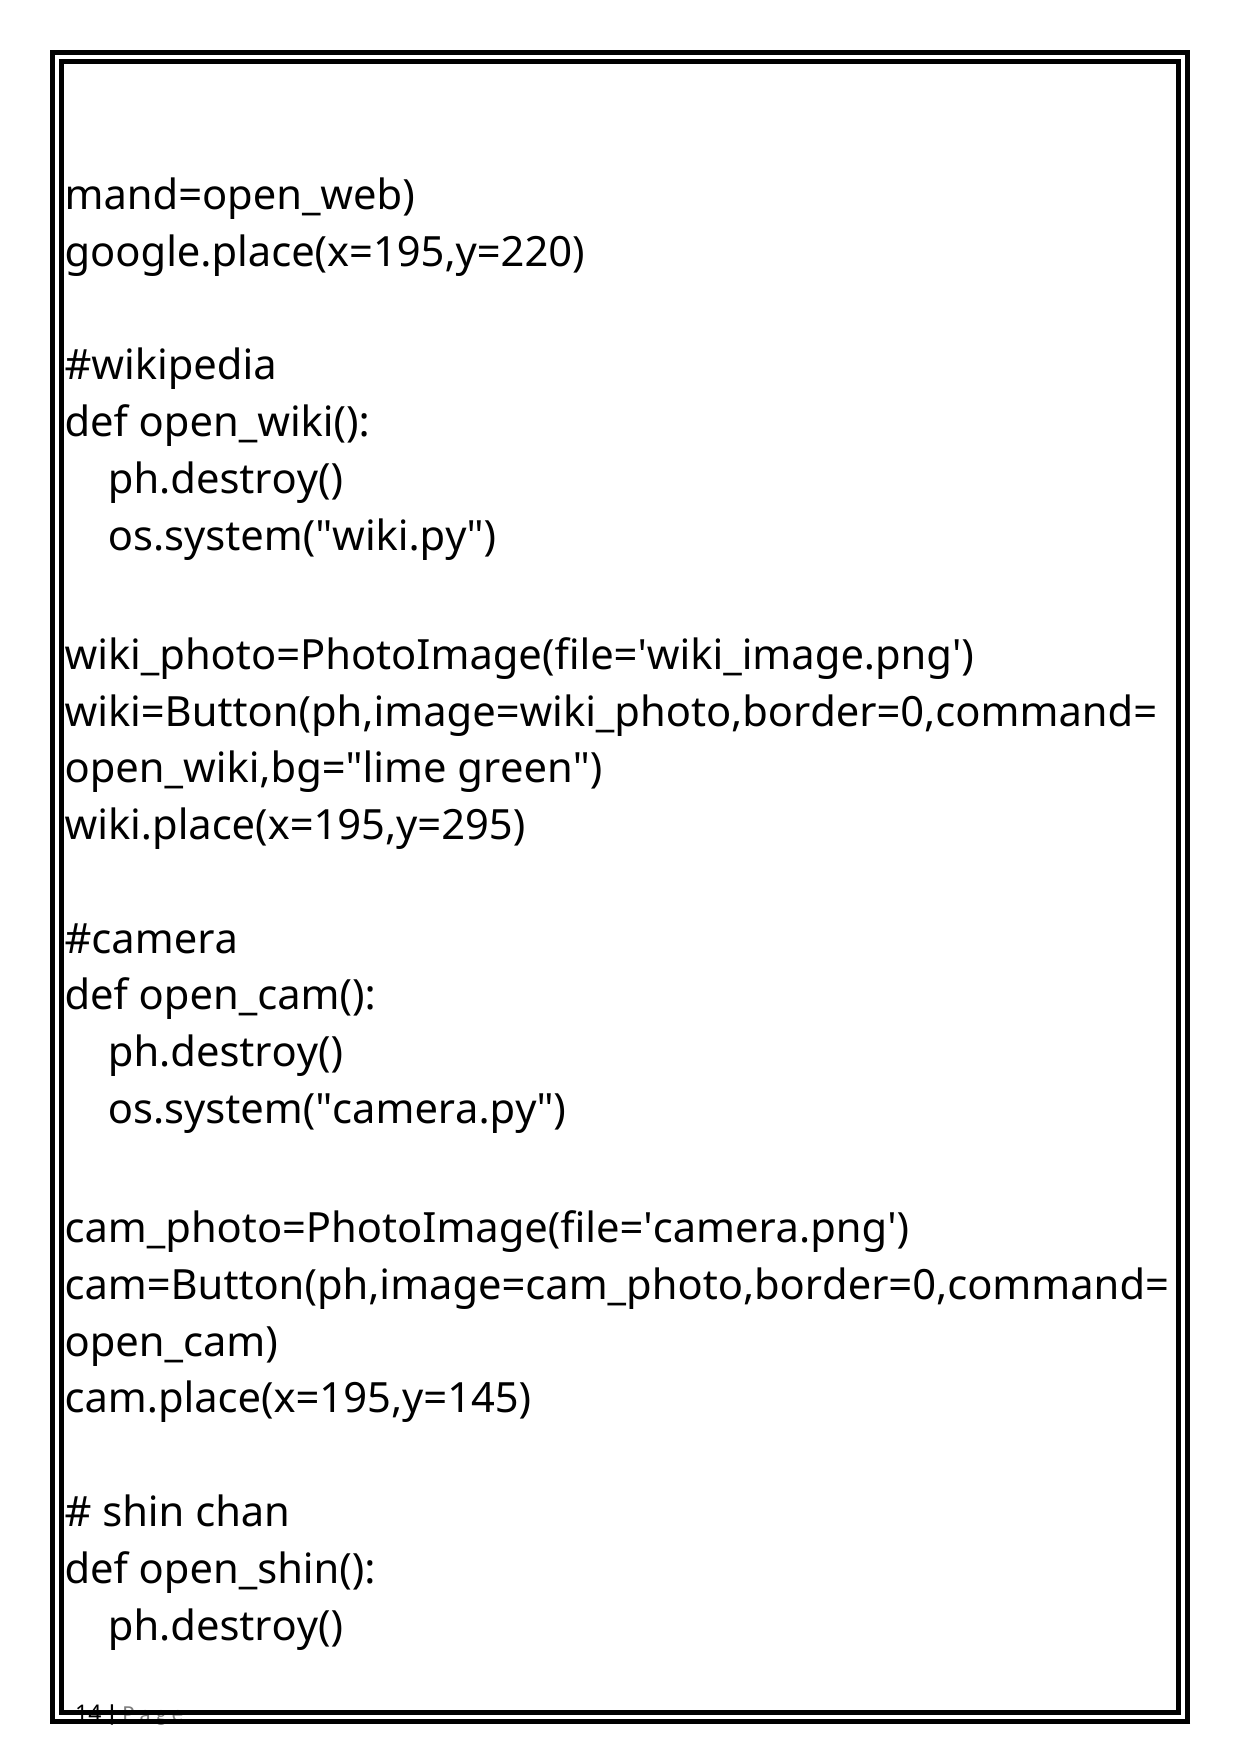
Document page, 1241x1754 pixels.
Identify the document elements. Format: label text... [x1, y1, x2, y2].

text # shin chan [64, 1482, 1176, 1538]
text cam=Button(ph,image=cam_photo,border=0,command=open_cam) [64, 1255, 1176, 1368]
text os.system("wiki.py") [64, 505, 1176, 562]
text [64, 165, 1176, 222]
text wiki_photo=PhotoImage(file='wiki_image.png') [64, 624, 1176, 681]
text def open_cam(): [64, 965, 1176, 1022]
text #camera [64, 908, 1176, 965]
text def open_wiki(): [64, 392, 1176, 449]
text cam_photo=PhotoImage(file='camera.png') [64, 1198, 1176, 1255]
text wiki=Button(ph,image=wiki_photo,border=0,command=open_wiki,bg="lime green") [64, 681, 1176, 795]
text def open_shin(): [64, 1538, 1176, 1595]
text ph.destroy() [64, 449, 1176, 505]
text cam.place(x=195,y=145) [64, 1368, 1176, 1425]
text ph.destroy() [64, 1022, 1176, 1079]
text google.place(x=195,y=220) [64, 222, 1176, 278]
text ph.destroy() [64, 1595, 1176, 1652]
text wiki.place(x=195,y=295) [64, 795, 1176, 852]
text os.system("camera.py") [64, 1079, 1176, 1136]
text #wikipedia [64, 335, 1176, 392]
